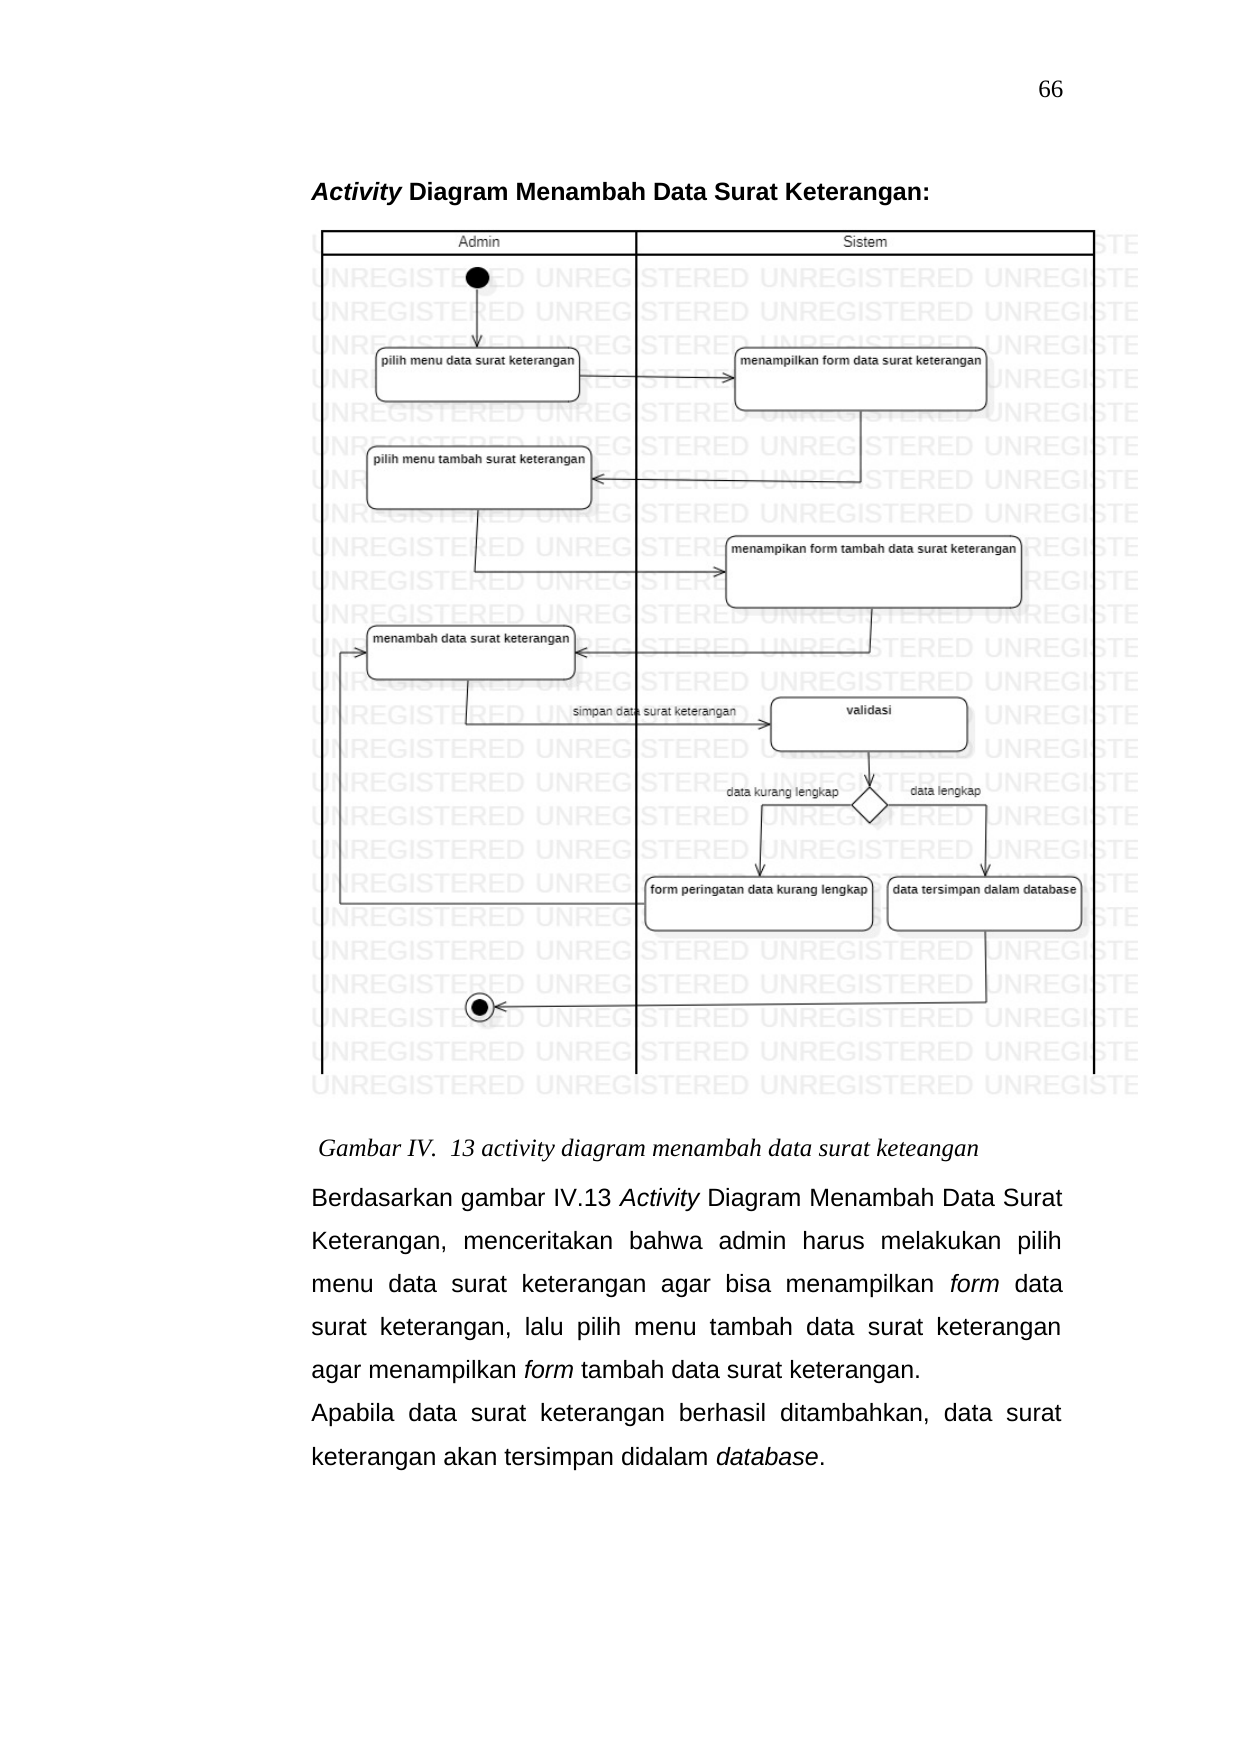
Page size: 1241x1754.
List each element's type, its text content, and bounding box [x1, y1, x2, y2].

text Gambar IV. 13 activity diagram menambah data surat keteangan [236, 1133, 1063, 1162]
list Activity Diagram Menambah Data Surat Keterangan: [311, 177, 1063, 206]
list Apabila data surat keterangan berhasil ditambahkan, data surat keterangan akan tersimpan didalam database. [311, 1398, 1063, 1470]
list Berdasarkan gambar IV.13 Activity Diagram Menambah Data Surat Keterangan, menceritakan bahwa admin harus melakukan pilih menu data surat keterangan agar bisa menampilkan form data surat keterangan, lalu pilih menu tambah data surat keterangan agar menampilkan form tambah data surat keterangan. [311, 1183, 1063, 1384]
picture [311, 220, 1138, 1119]
